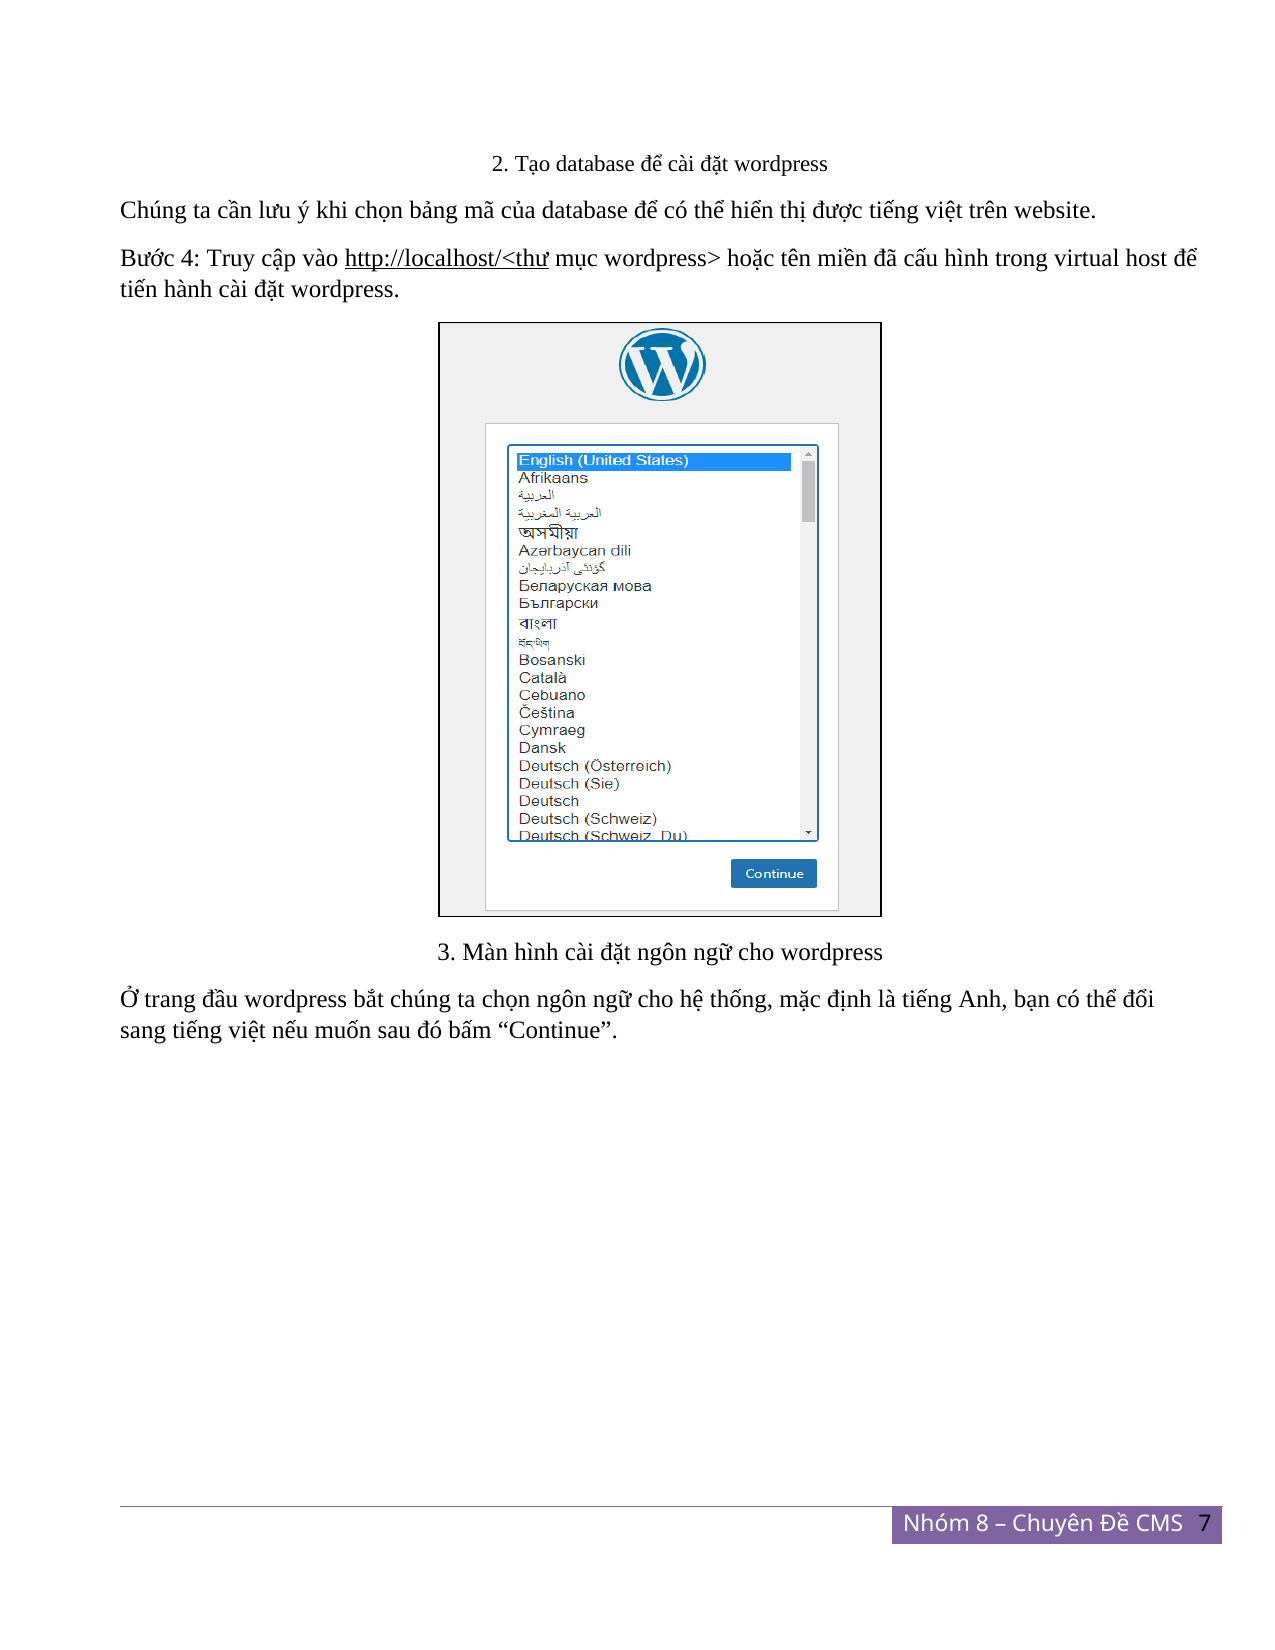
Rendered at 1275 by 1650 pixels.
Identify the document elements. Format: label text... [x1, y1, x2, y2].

text 2. Tạo database để cài đặt wordpress [120, 150, 1200, 176]
picture [440, 323, 880, 916]
text Ở trang đầu wordpress bắt chúng ta chọn ngôn ngữ cho hệ thống, mặc định là tiếng Anh, bạn có thể đổi sang tiếng việt nếu muốn sau đó bấm “Continue”. [120, 984, 1200, 1044]
text Bước 4: Truy cập vào http://localhost/<thư mục wordpress> hoặc tên miền đã cấu hình trong virtual host để tiến hành cài đặt wordpress. [120, 243, 1200, 303]
text 3. Màn hình cài đặt ngôn ngữ cho wordpress [120, 937, 1200, 965]
text Chúng ta cần lưu ý khi chọn bảng mã của database để có thể hiển thị được tiếng việt trên website. [120, 195, 1200, 224]
